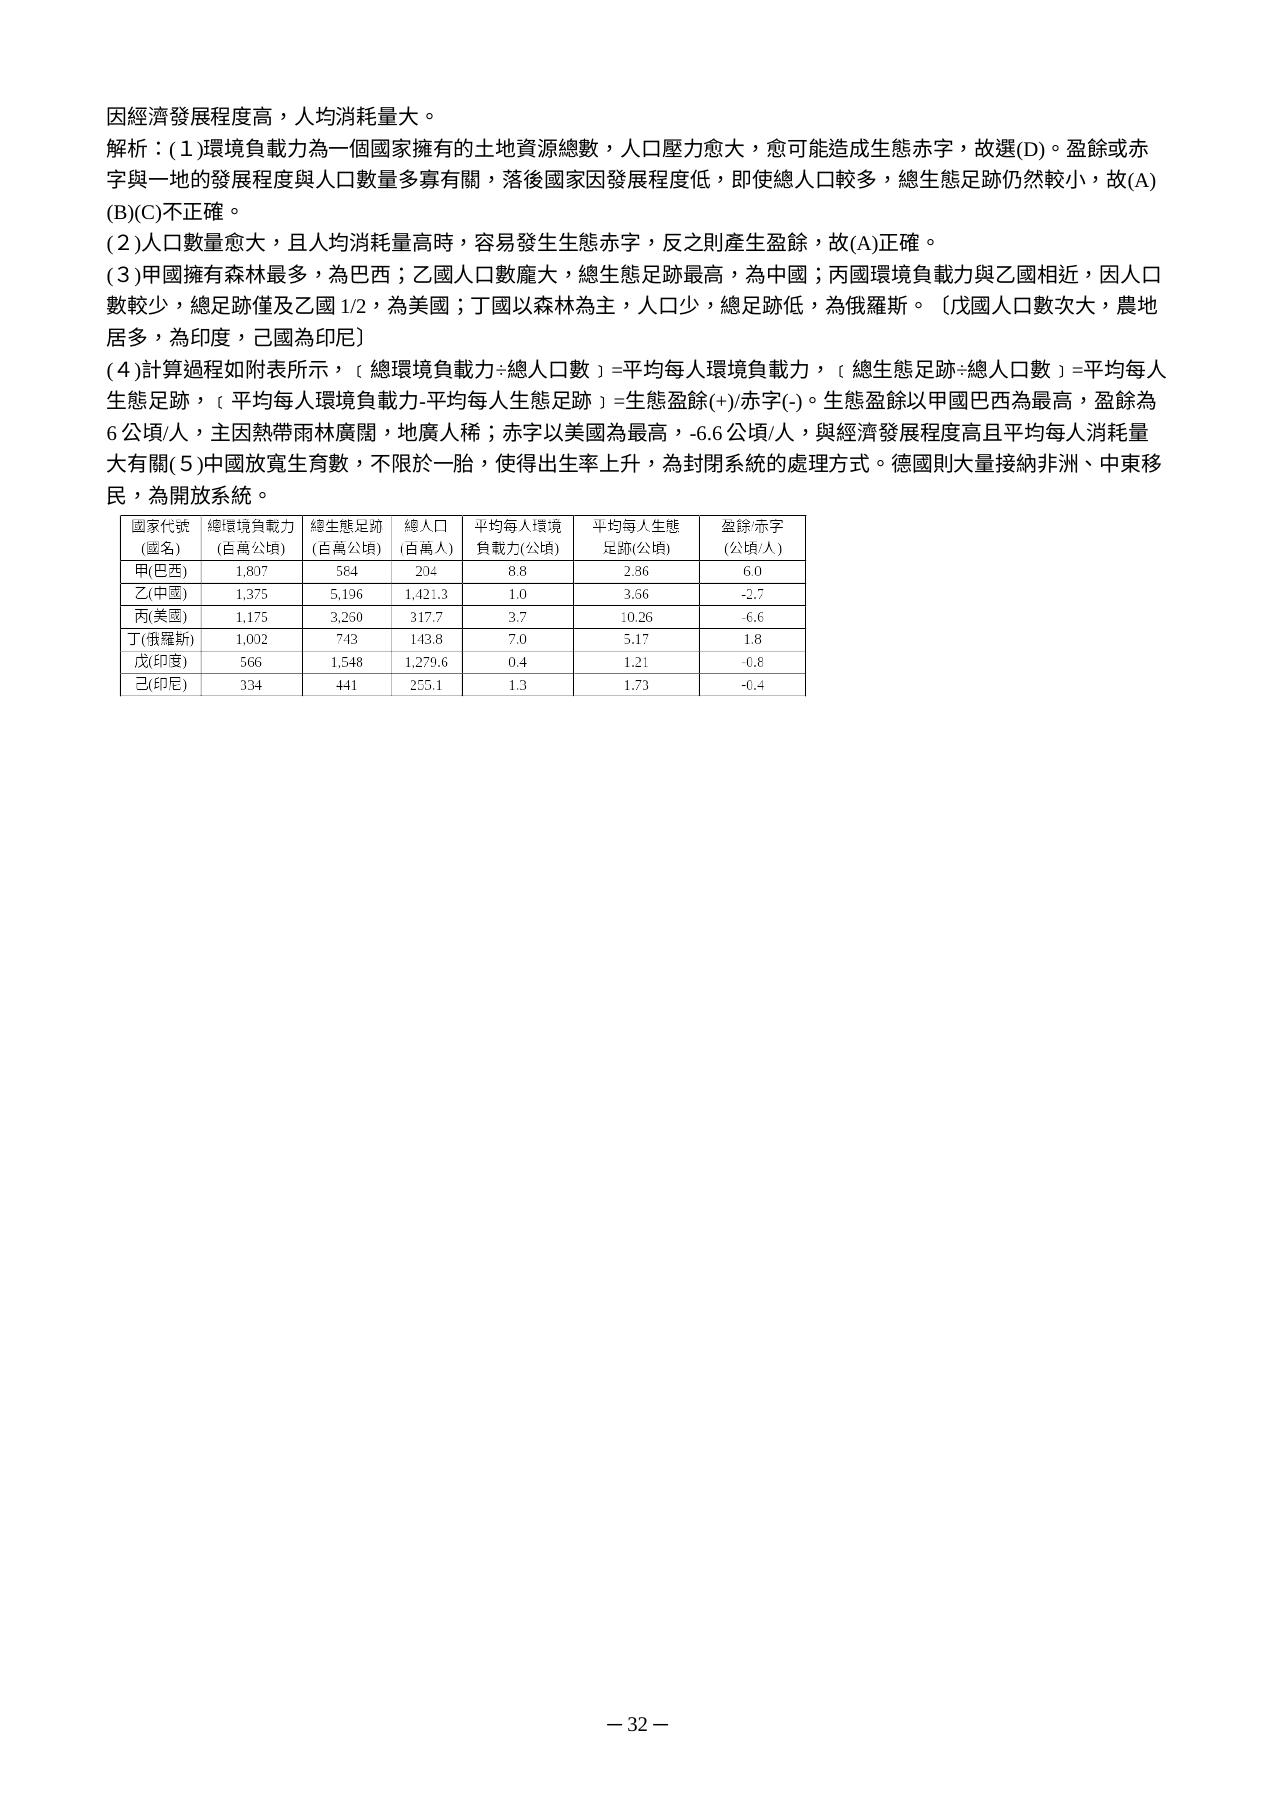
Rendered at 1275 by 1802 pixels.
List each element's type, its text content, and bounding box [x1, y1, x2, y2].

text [106, 100, 1169, 131]
text 解析：(１)環境負載力為一個國家擁有的土地資源總數，人口壓力愈大，愈可能造成生態赤字，故選(D)。盈餘或赤字與一地的發展程度與人口數量多寡有關，落後國家因發展程度低，即使總人口較多，總生態足跡仍然較小，故(A)(B)(C)不正確。 (２)人口數量愈大，且人均消耗量高時，容易發生生態赤字，反之則產生盈餘，故(A)正確。 (３)甲國擁有森林最多，為巴西；乙國人口數龐大，總生態足跡最高，為中國；丙國環境負載力與乙國相近，因人口數較少，總足跡僅及乙國1/2，為美國；丁國以森林為主，人口少，總足跡低，為俄羅斯。〔戊國人口數次大，農地居多，為印度，己國為印尼〕 (４)計算過程如附表所示，﹝總環境負載力÷總人口數﹞=平均每人環境負載力，﹝總生態足跡÷總人口數﹞=平均每人生態足跡，﹝平均每人環境負載力-平均每人生態足跡﹞=生態盈餘(+)/赤字(-)。生態盈餘以甲國巴西為最高，盈餘為6公頃/人，主因熱帶雨林廣闊，地廣人稀；赤字以美國為最高，-6.6公頃/人，與經濟發展程度高且平均每人消耗量大有關(５)中國放寬生育數，不限於一胎，使得出生率上升，為封閉系統的處理方式。德國則大量接納非洲、中東移民，為開放系統。 [106, 131, 1169, 731]
